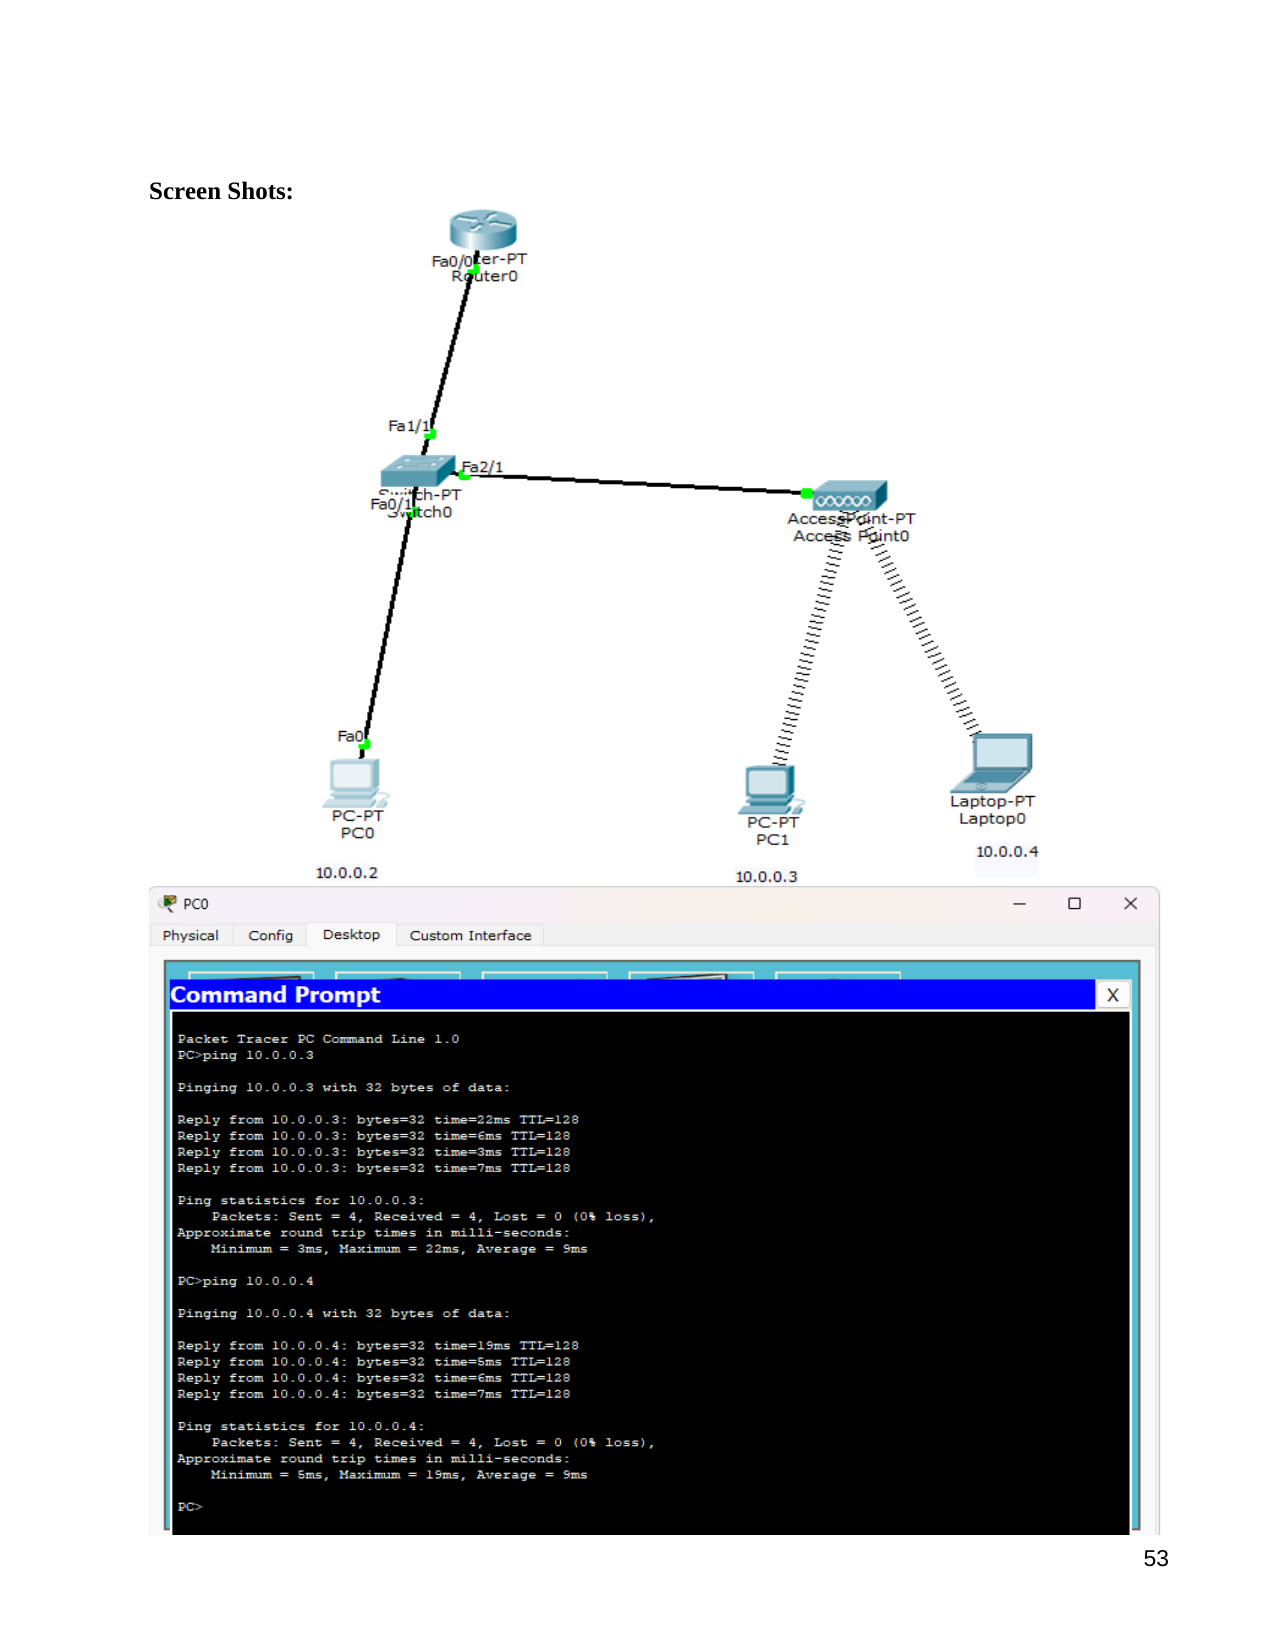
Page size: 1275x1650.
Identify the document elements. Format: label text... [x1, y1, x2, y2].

picture [148, 205, 1170, 1535]
text Screen Shots: [149, 176, 1169, 205]
